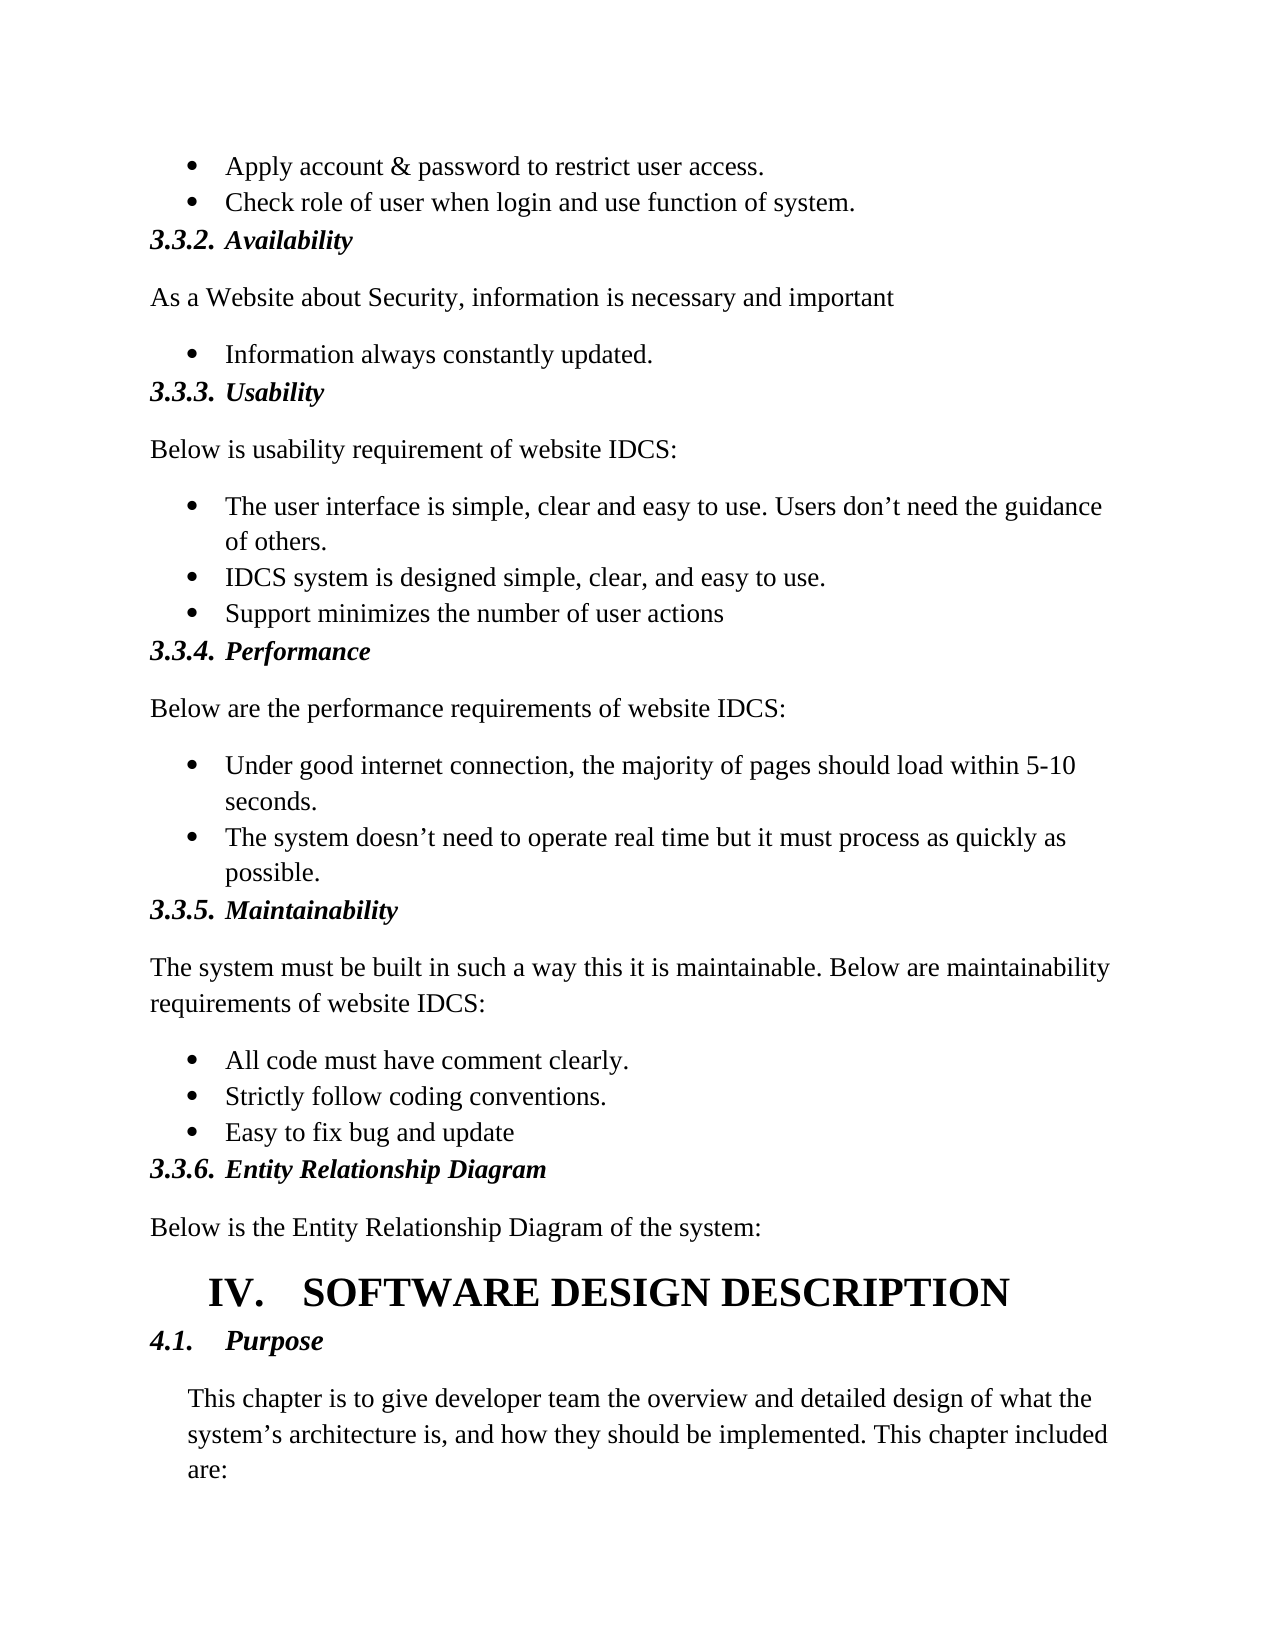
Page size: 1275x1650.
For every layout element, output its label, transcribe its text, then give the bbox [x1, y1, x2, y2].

list Support minimizes the number of user actions [187, 597, 1125, 628]
text The system must be built in such a way this it is maintainable. Below are maintainability requirements of website IDCS: [150, 952, 1125, 1018]
text Below is usability requirement of website IDCS: [150, 433, 1125, 464]
list Information always constantly updated. [187, 338, 1125, 369]
list Check role of user when login and use function of system. [187, 186, 1125, 217]
list SOFTWARE DESIGN DESCRIPTION [150, 1268, 1125, 1316]
list Availability [150, 222, 1125, 255]
list IDCS system is designed simple, clear, and easy to use. [187, 561, 1125, 592]
list All code must have comment clearly. [187, 1044, 1125, 1075]
text As a Website about Security, information is necessary and important [150, 281, 1125, 312]
list Performance [150, 633, 1125, 667]
text Below are the performance requirements of website IDCS: [150, 692, 1125, 724]
list Purpose [150, 1323, 1125, 1356]
text Below is the Entity Relationship Diagram of the system: [150, 1211, 1125, 1242]
list Easy to fix bug and update [187, 1116, 1125, 1147]
list Under good internet connection, the majority of pages should load within 5-10 seconds. [187, 749, 1125, 816]
list The system doesn’t need to operate real time but it must process as quickly as possible. [187, 821, 1125, 888]
list Entity Relationship Diagram [150, 1152, 1125, 1185]
list Usability [150, 374, 1125, 407]
list Maintainability [150, 892, 1125, 926]
list Strictly follow coding conventions. [187, 1080, 1125, 1111]
list Apply account & password to restrict user access. [187, 150, 1125, 181]
text This chapter is to give developer team the overview and detailed design of what the system’s architecture is, and how they should be implemented. This chapter included are: [187, 1382, 1125, 1485]
list The user interface is simple, clear and easy to use. Users don’t need the guidance of others. [187, 490, 1125, 557]
